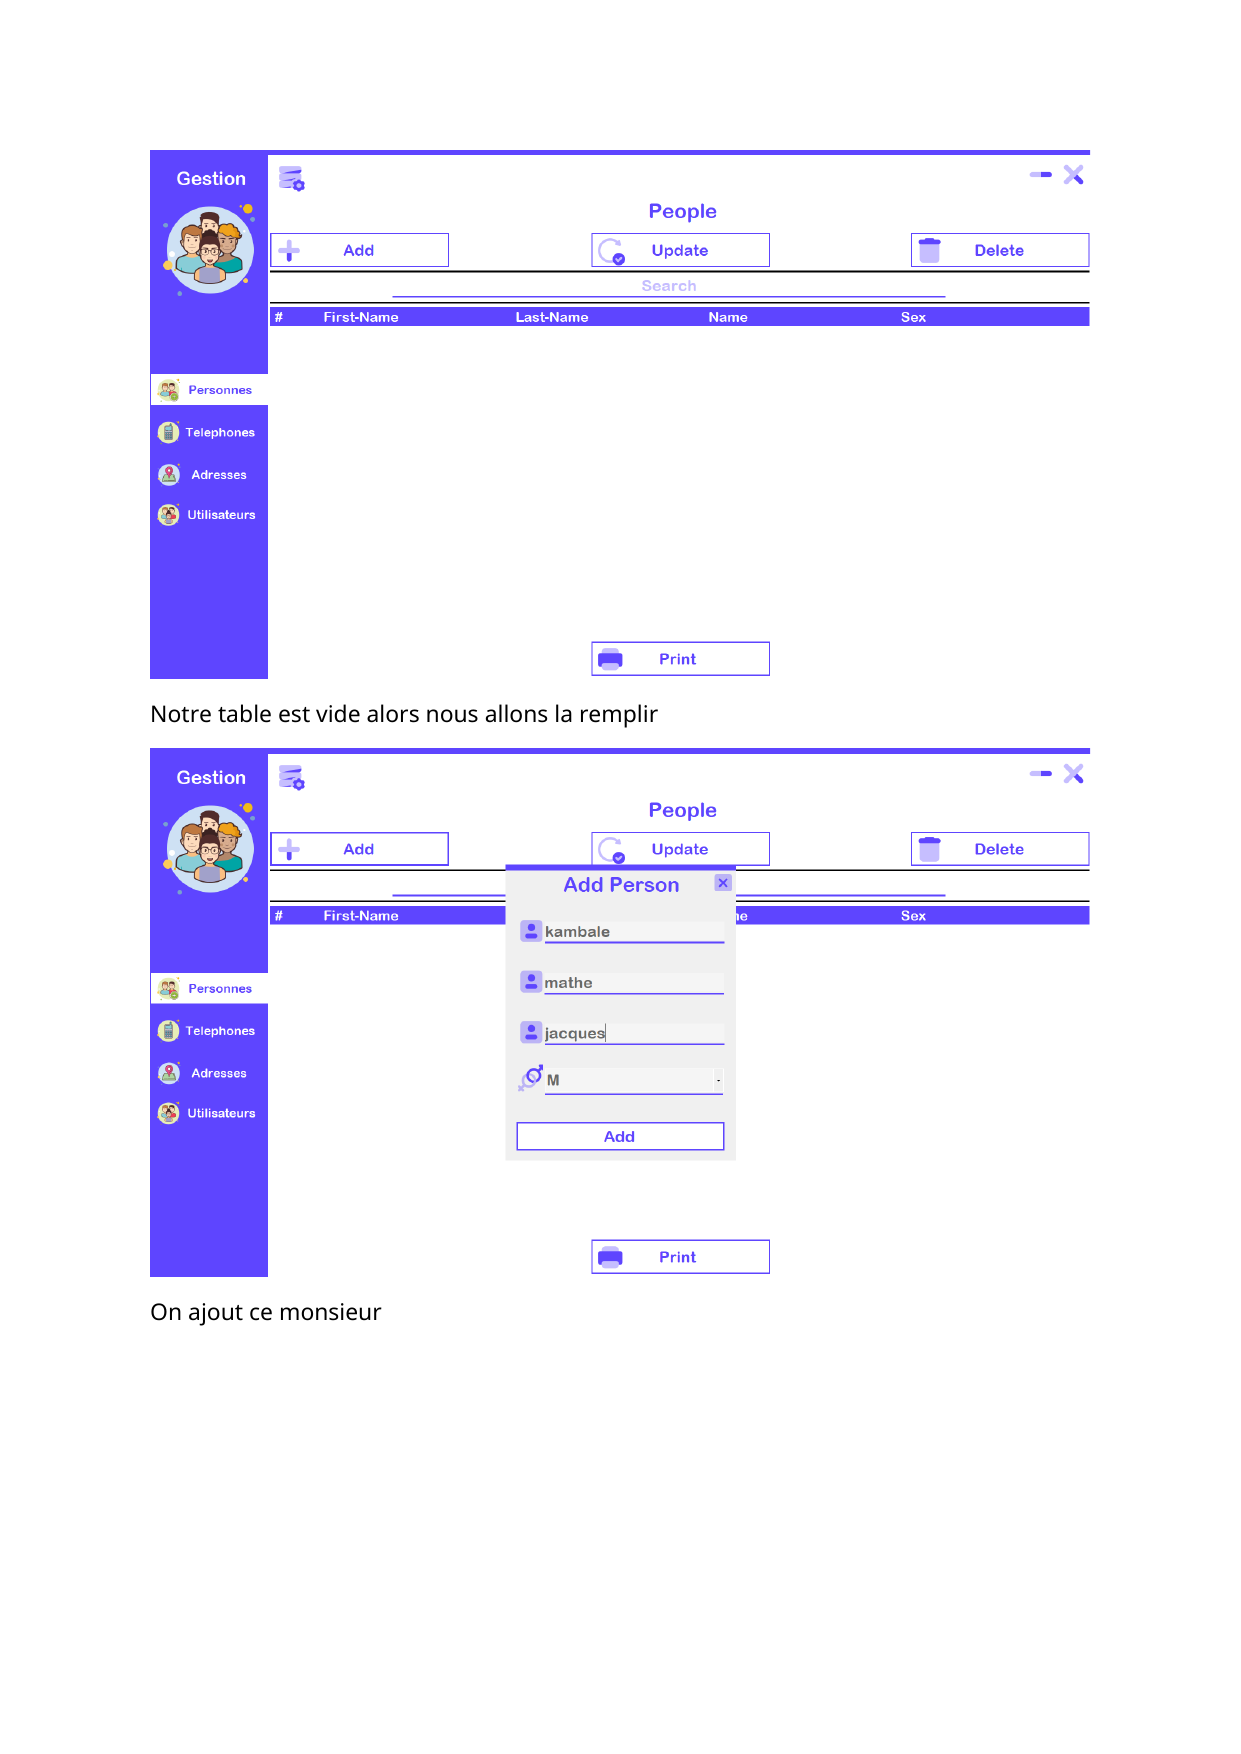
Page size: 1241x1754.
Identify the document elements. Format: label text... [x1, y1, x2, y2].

picture [150, 150, 1091, 679]
picture [150, 748, 1091, 1277]
text Notre table est vide alors nous allons la remplir [150, 698, 1090, 729]
text On ajout ce monsieur [150, 1296, 1090, 1327]
